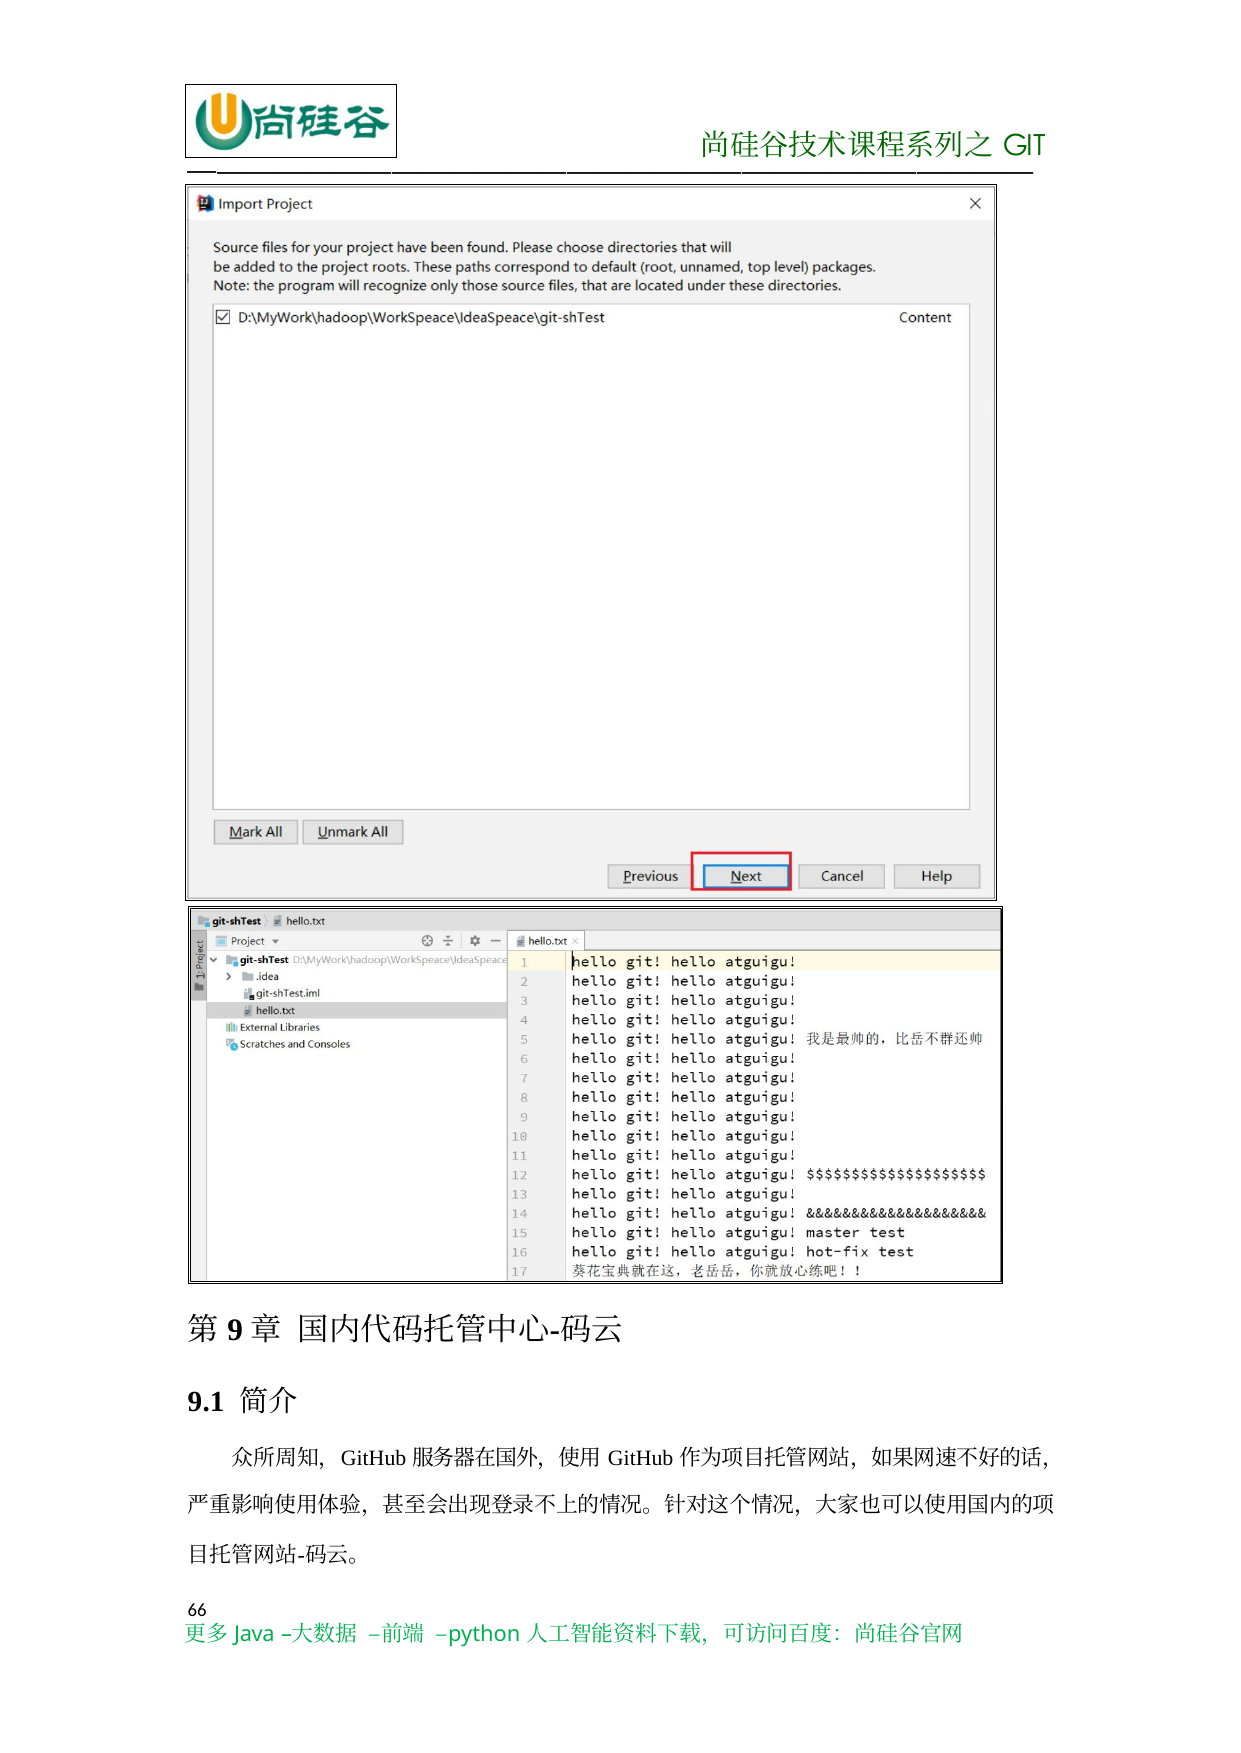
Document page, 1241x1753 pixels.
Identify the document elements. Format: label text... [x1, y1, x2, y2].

text 第 9 章 国内代码托管中心-码云 [187, 1313, 647, 1347]
text 众所周知，GitHub 服务器在国外，使用 GitHub 作为项目托管网站，如果网速不好的话， [231, 1446, 1092, 1470]
picture [186, 85, 396, 157]
picture [189, 907, 1002, 1283]
text 9 [187, 1385, 202, 1418]
picture [186, 185, 996, 900]
text 严重影响使用体验，甚至会出现登录不上的情况。针对这个情况，大家也可以使用国内的项 [187, 1495, 1092, 1517]
text 更多 Java –大数据 –前端 –python 人工智能资料下载，可访问百度：尚硅谷官网 [184, 1620, 1007, 1647]
text 目托管网站-码云。 [187, 1543, 396, 1568]
text — [187, 156, 242, 187]
text ———————————————————————————— [242, 162, 1070, 187]
text 尚硅谷技术课程系列之 GIT [701, 130, 1070, 162]
text 66 [187, 1598, 231, 1620]
text .1 简介 [202, 1385, 322, 1418]
